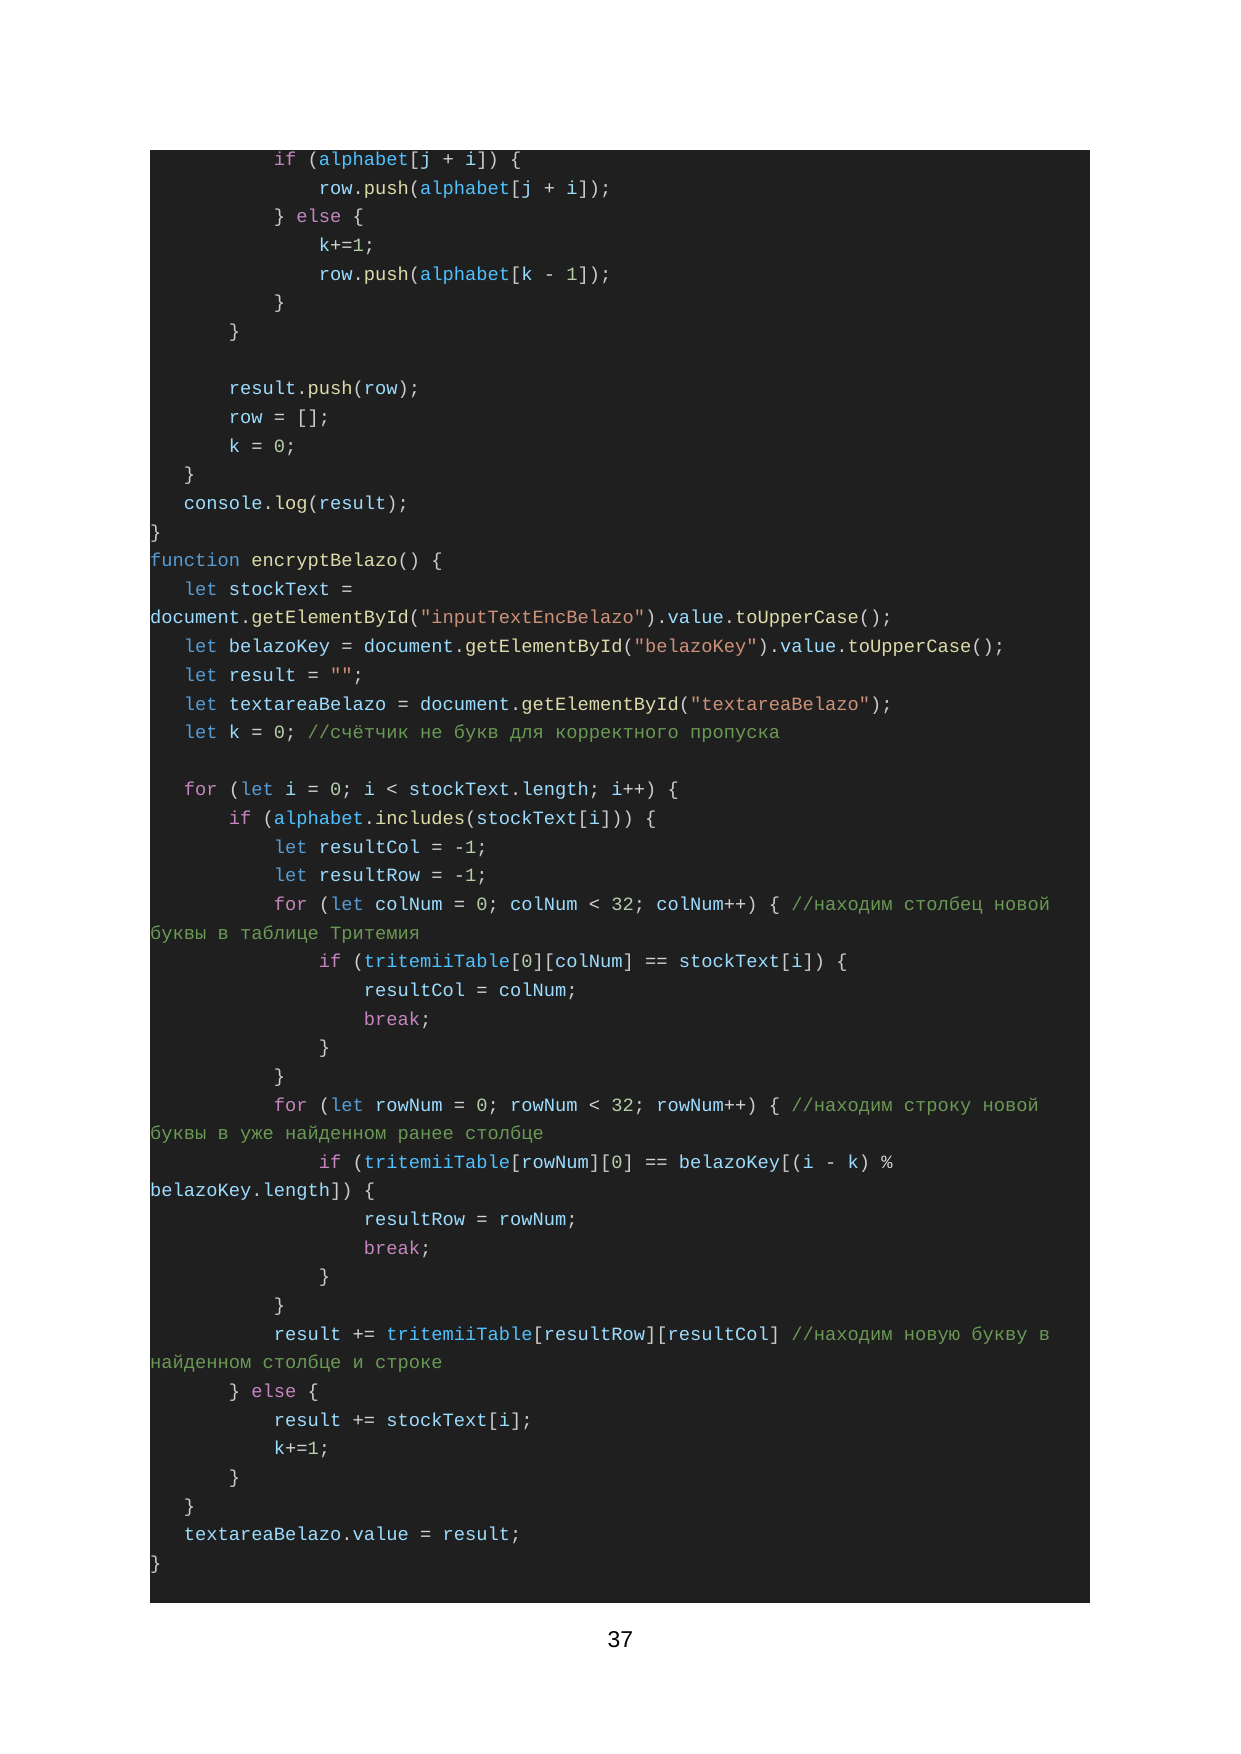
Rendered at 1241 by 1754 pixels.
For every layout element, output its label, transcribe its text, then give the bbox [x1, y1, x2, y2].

text result += tritemiiTable[resultRow][resultCol] //находим новую букву в найденном столбце и строке [150, 1324, 1090, 1374]
text } [150, 1554, 1090, 1575]
text result += stockText[i]; [150, 1410, 1090, 1432]
text } [150, 1067, 1090, 1088]
text let belazoKey = document.getElementById("belazoKey").value.toUpperCase(); [150, 637, 1090, 658]
text k = 0; [150, 436, 1090, 458]
text row.push(alphabet[j + i]); [150, 179, 1090, 200]
text let result = ""; [150, 666, 1090, 687]
text result.push(row); [150, 379, 1090, 400]
text } [150, 522, 1090, 544]
text } [150, 1296, 1090, 1317]
text row.push(alphabet[k - 1]); [150, 264, 1090, 286]
text let k = 0; //счётчик не букв для корректного пропуска [150, 723, 1090, 744]
text } [150, 1468, 1090, 1489]
text if (alphabet.includes(stockText[i])) { [150, 809, 1090, 830]
text } [150, 465, 1090, 486]
text break; [150, 1238, 1090, 1260]
text let resultCol = -1; [150, 837, 1090, 859]
text textareaBelazo.value = result; [150, 1525, 1090, 1546]
text for (let colNum = 0; colNum < 32; colNum++) { //находим столбец новой буквы в таблице Тритемия [150, 895, 1090, 945]
text } else { [150, 1382, 1090, 1403]
text console.log(result); [150, 494, 1090, 515]
text } [150, 322, 1090, 343]
text let resultRow = -1; [150, 866, 1090, 887]
text if (tritemiiTable[0][colNum] == stockText[i]) { [150, 952, 1090, 973]
text break; [150, 1009, 1090, 1031]
text if (tritemiiTable[rowNum][0] == belazoKey[(i - k) % belazoKey.length]) { [150, 1153, 1090, 1202]
text k+=1; [150, 1439, 1090, 1460]
text resultCol = colNum; [150, 981, 1090, 1002]
text k+=1; [150, 236, 1090, 257]
text let textareaBelazo = document.getElementById("textareaBelazo"); [150, 694, 1090, 716]
text function encryptBelazo() { [150, 551, 1090, 572]
text } [150, 1038, 1090, 1059]
text for (let i = 0; i < stockText.length; i++) { [150, 780, 1090, 801]
text resultRow = rowNum; [150, 1210, 1090, 1231]
text } [150, 1496, 1090, 1518]
text } else { [150, 207, 1090, 228]
text for (let rowNum = 0; rowNum < 32; rowNum++) { //находим строку новой буквы в уже найденном ранее столбце [150, 1095, 1090, 1145]
text } [150, 293, 1090, 314]
text row = []; [150, 408, 1090, 429]
text let stockText = document.getElementById("inputTextEncBelazo").value.toUpperCase(); [150, 580, 1090, 629]
text if (alphabet[j + i]) { [150, 150, 1090, 171]
text } [150, 1267, 1090, 1288]
